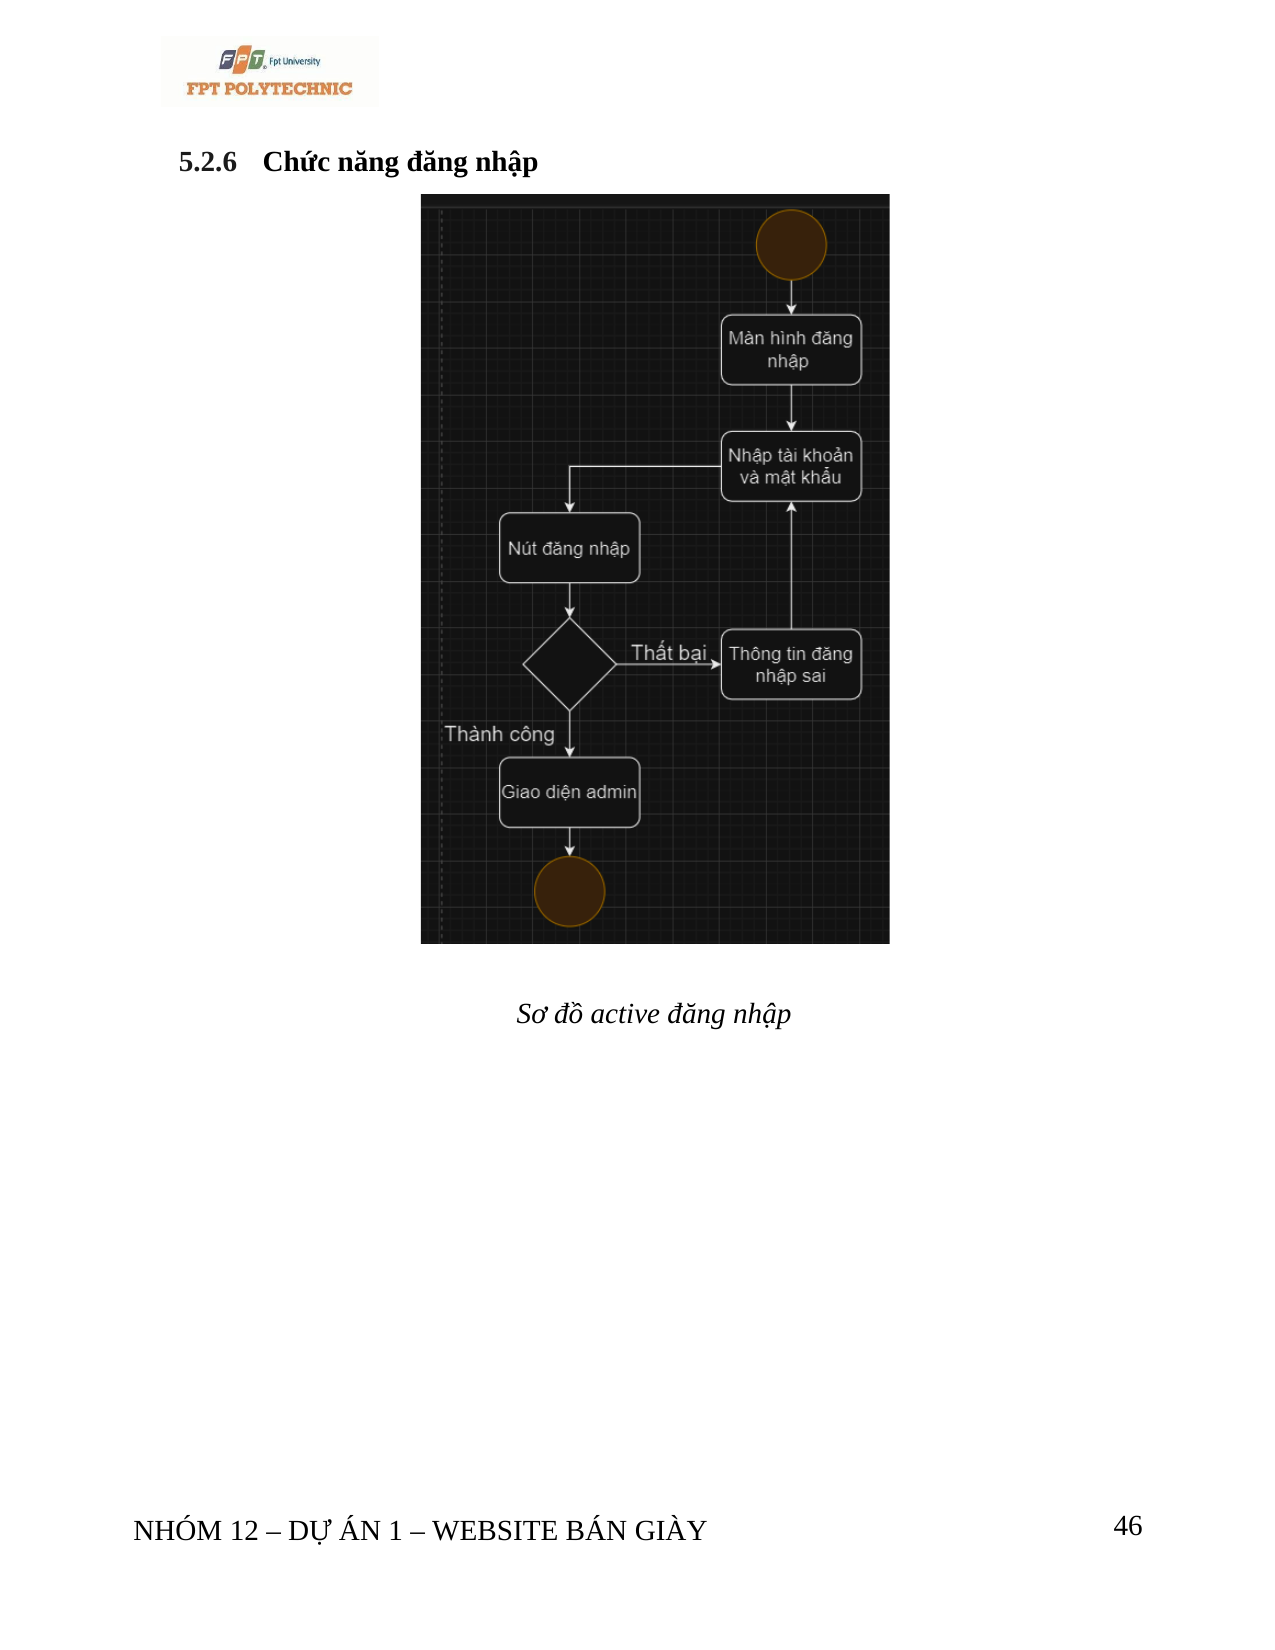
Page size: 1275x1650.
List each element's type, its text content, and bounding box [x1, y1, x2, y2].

text Sơ đồ active đăng nhập [112, 997, 1198, 1030]
picture [160, 36, 379, 107]
subtitle Chức năng đăng nhập [178, 144, 1198, 177]
picture [420, 194, 890, 944]
